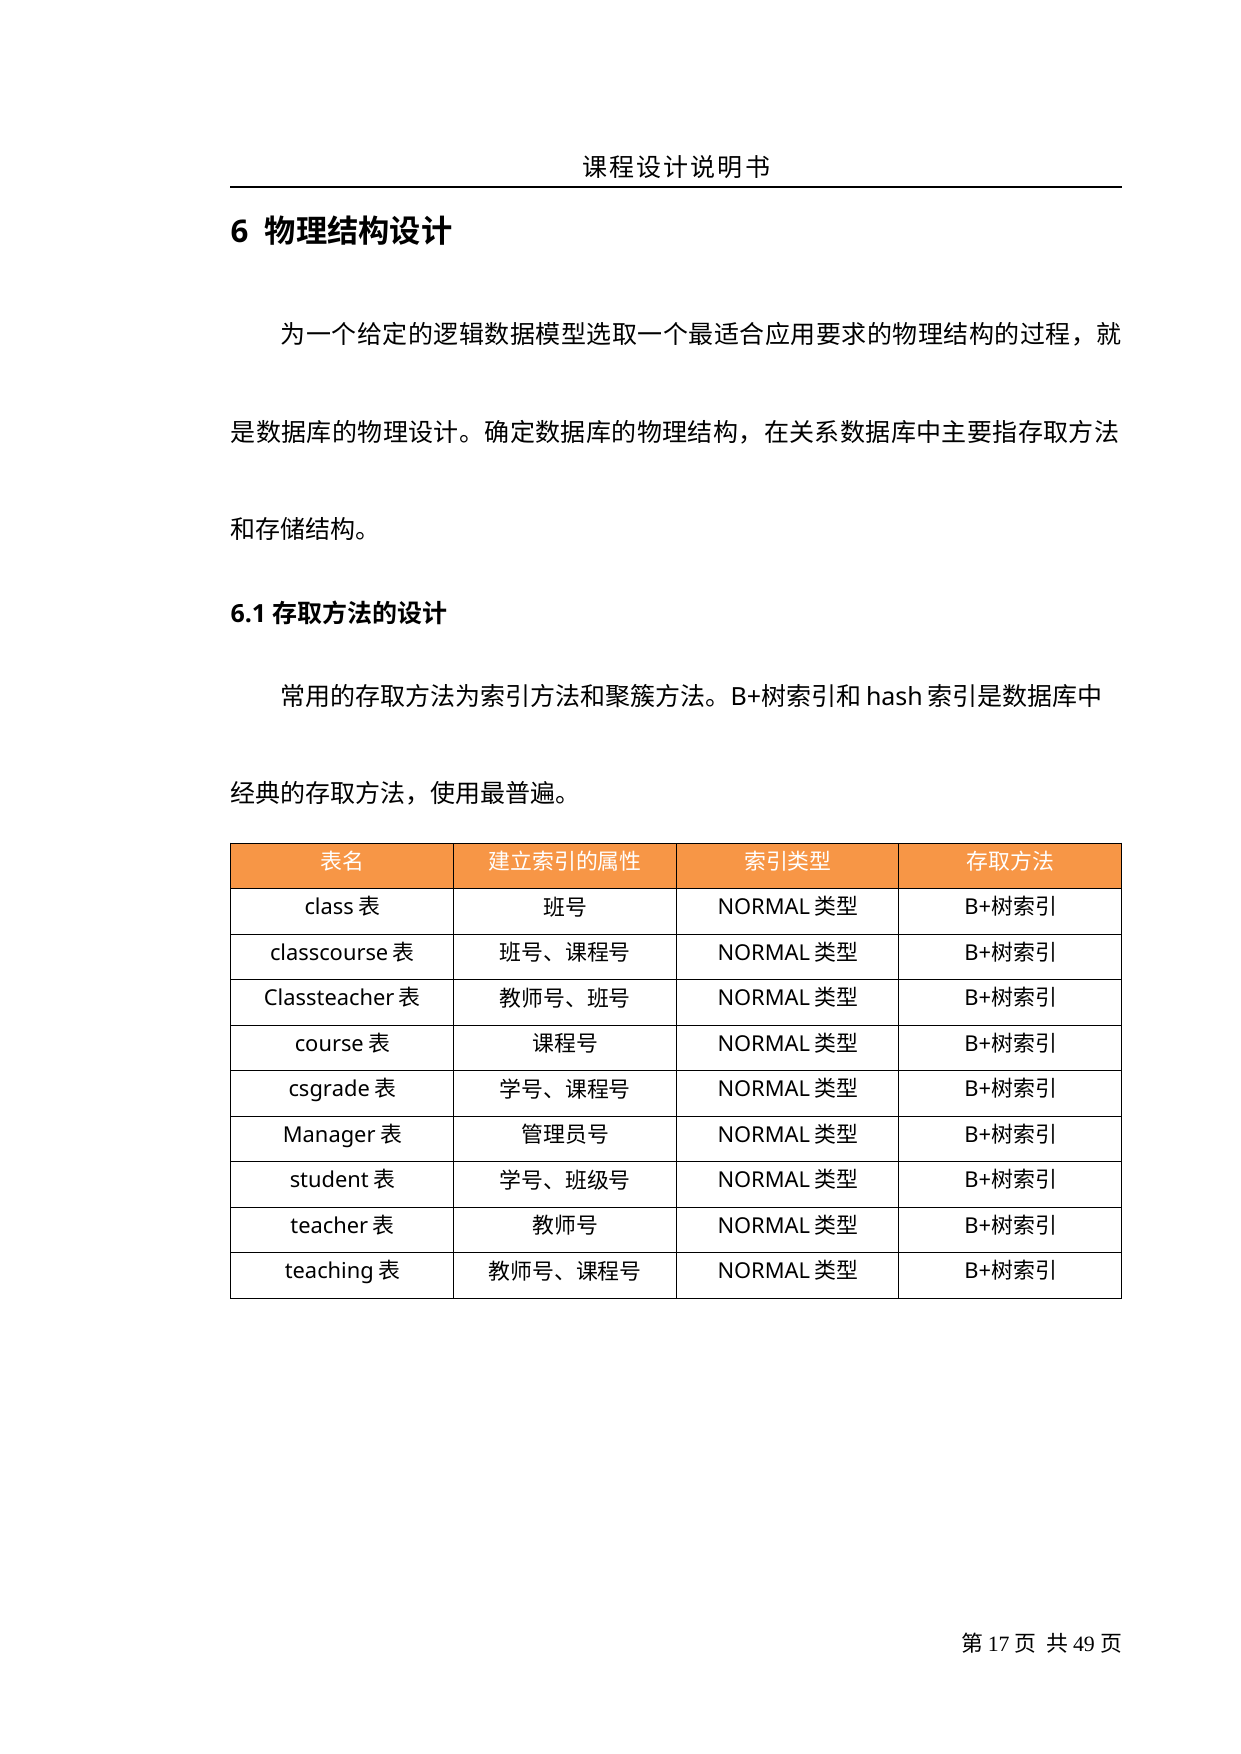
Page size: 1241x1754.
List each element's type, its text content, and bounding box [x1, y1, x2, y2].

table_cell 教师号、课程号 [454, 1253, 676, 1298]
table_cell B+树索引 [899, 1026, 1121, 1070]
table_cell NORMAL类型 [677, 935, 898, 979]
table_cell NORMAL类型 [677, 1253, 898, 1298]
table_cell teacher表 [231, 1208, 453, 1252]
table_cell NORMAL类型 [677, 1208, 898, 1252]
text 为一个给定的逻辑数据模型选取一个最适合应用要求的物理结构的过程，就是数据库的物理设计。确定数据库的物理结构，在关系数据库中主要指存取方法和存储结构。 [230, 301, 1122, 561]
table_cell 教师号 [454, 1208, 676, 1252]
table_cell csgrade表 [231, 1071, 453, 1116]
table_header 表名 [231, 844, 453, 888]
table_cell 班号 [454, 889, 676, 933]
text 常用的存取方法为索引方法和聚簇方法。B+树索引和hash索引是数据库中经典的存取方法，使用最普遍。 [230, 662, 1122, 824]
table_cell NORMAL类型 [677, 889, 898, 933]
text 6.1 存取方法的设计 [230, 579, 1122, 644]
table_cell teaching表 [231, 1253, 453, 1298]
table_cell B+树索引 [899, 1162, 1121, 1207]
table_header 存取方法 [899, 844, 1121, 888]
table_cell B+树索引 [899, 935, 1121, 979]
table_cell Manager表 [231, 1117, 453, 1161]
table_cell B+树索引 [899, 1253, 1121, 1298]
text 6 物理结构设计 [230, 198, 1122, 263]
table_cell NORMAL类型 [677, 1026, 898, 1070]
table_header 索引类型 [677, 844, 898, 888]
table_cell Classteacher表 [231, 980, 453, 1024]
table_cell NORMAL类型 [677, 1117, 898, 1161]
table_cell B+树索引 [899, 1117, 1121, 1161]
table_cell 课程号 [454, 1026, 676, 1070]
table_cell NORMAL类型 [677, 980, 898, 1024]
table_cell B+树索引 [899, 889, 1121, 933]
table_cell 学号、课程号 [454, 1071, 676, 1116]
table_cell 班号、课程号 [454, 935, 676, 979]
table_cell NORMAL类型 [677, 1162, 898, 1207]
table_cell class表 [231, 889, 453, 933]
table_cell B+树索引 [899, 1208, 1121, 1252]
table_cell 学号、班级号 [454, 1162, 676, 1207]
table_cell course表 [231, 1026, 453, 1070]
table_cell 管理员号 [454, 1117, 676, 1161]
table_cell B+树索引 [899, 1071, 1121, 1116]
table_header 建立索引的属性 [454, 844, 676, 888]
table_cell classcourse表 [231, 935, 453, 979]
table_cell student表 [231, 1162, 453, 1207]
table_cell 教师号、班号 [454, 980, 676, 1024]
table_cell B+树索引 [899, 980, 1121, 1024]
table_cell NORMAL类型 [677, 1071, 898, 1116]
